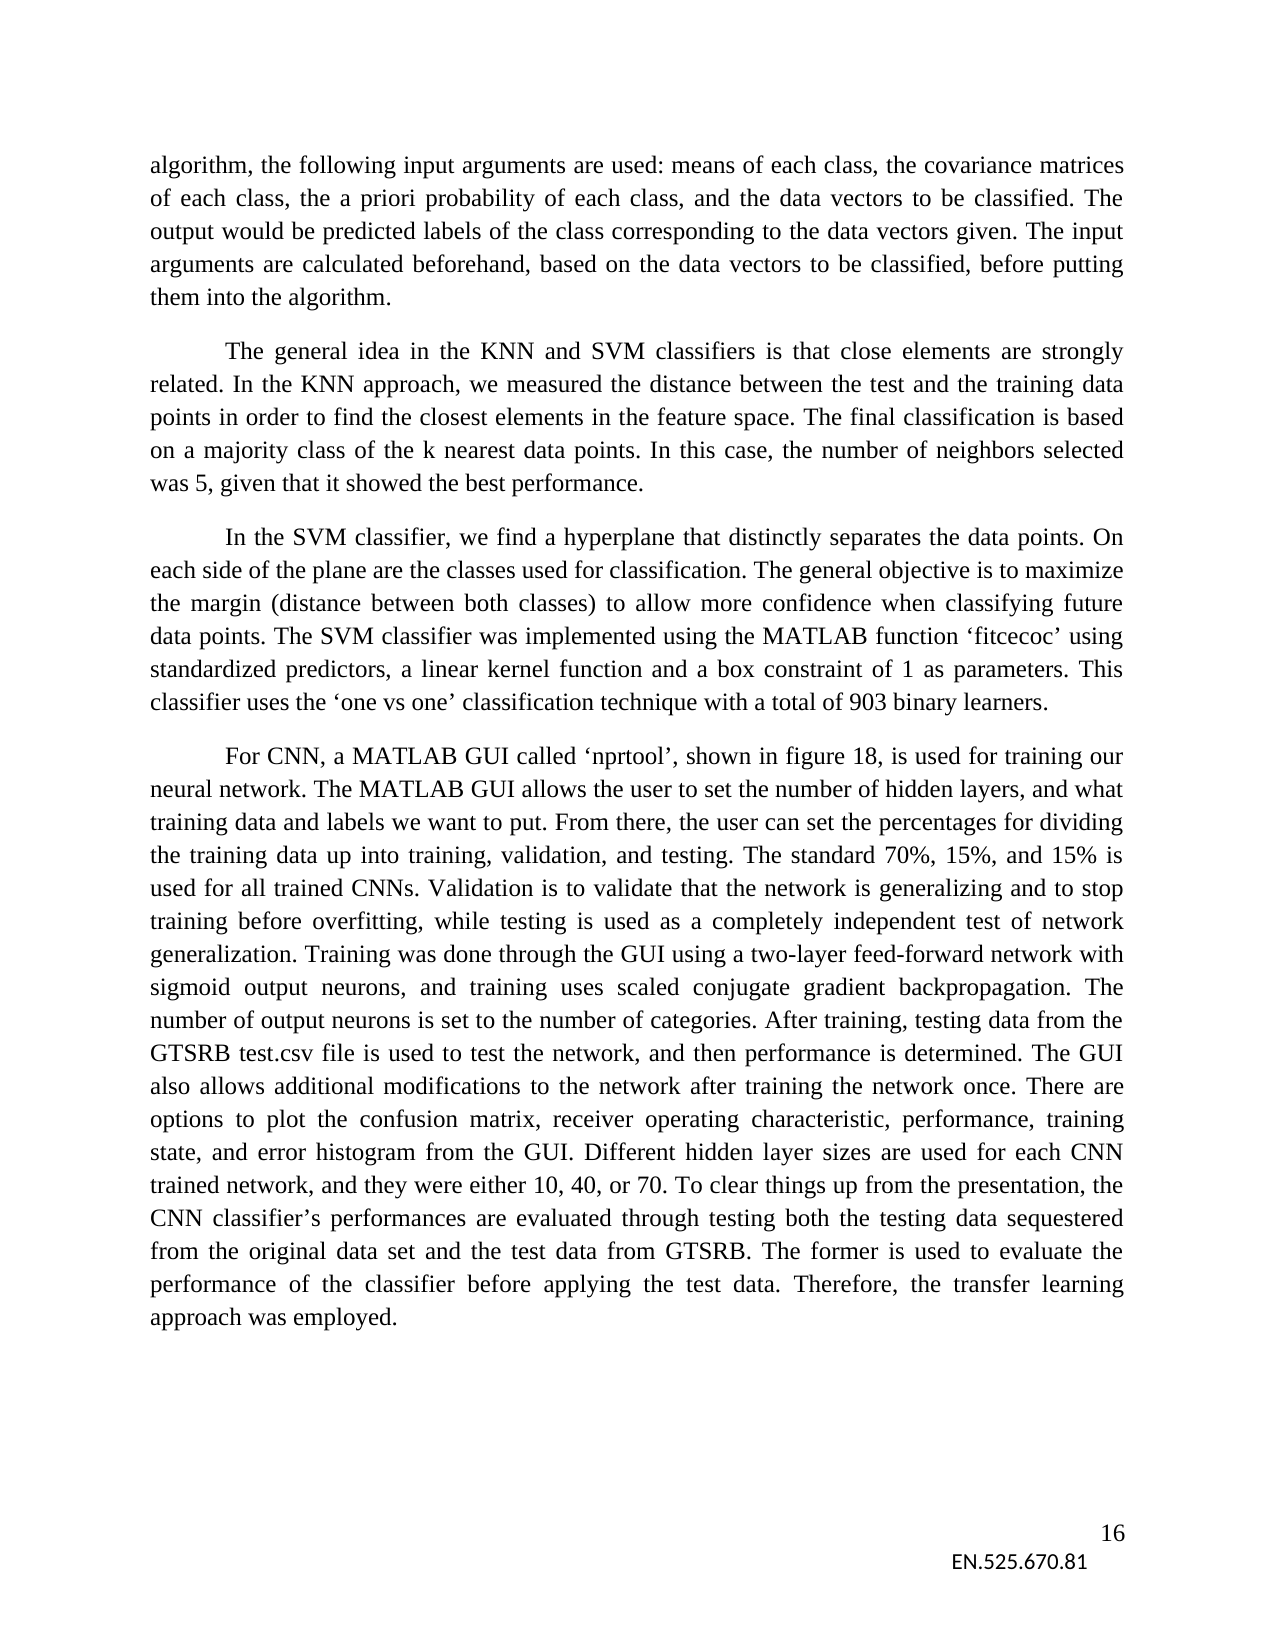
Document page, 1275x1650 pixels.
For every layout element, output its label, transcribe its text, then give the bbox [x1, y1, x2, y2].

text The general idea in the KNN and SVM classifiers is that close elements are strongly related. In the KNN approach, we measured the distance between the test and the training data points in order to find the closest elements in the feature space. The final classification is based on a majority class of the k nearest data points. In this case, the number of neighbors selected was 5, given that it showed the best performance. [150, 336, 1125, 497]
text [150, 150, 1125, 311]
text In the SVM classifier, we find a hyperplane that distinctly separates the data points. On each side of the plane are the classes used for classification. The general objective is to maximize the margin (distance between both classes) to allow more confidence when classifying future data points. The SVM classifier was implemented using the MATLAB function ‘fitcecoc’ using standardized predictors, a linear kernel function and a box constraint of 1 as parameters. This classifier uses the ‘one vs one’ classification technique with a total of 903 binary learners. [150, 522, 1125, 716]
text For CNN, a MATLAB GUI called ‘nprtool’, shown in figure 18, is used for training our neural network. The MATLAB GUI allows the user to set the number of hidden layers, and what training data and labels we want to put. From there, the user can set the percentages for dividing the training data up into training, validation, and testing. The standard 70%, 15%, and 15% is used for all trained CNNs. Validation is to validate that the network is generalizing and to stop training before overfitting, while testing is used as a completely independent test of network generalization. Training was done through the GUI using a two-layer feed-forward network with sigmoid output neurons, and training uses scaled conjugate gradient backpropagation. The number of output neurons is set to the number of categories. After training, testing data from the GTSRB test.csv file is used to test the network, and then performance is determined. The GUI also allows additional modifications to the network after training the network once. There are options to plot the confusion matrix, receiver operating characteristic, performance, training state, and error histogram from the GUI. Different hidden layer sizes are used for each CNN trained network, and they were either 10, 40, or 70. To clear things up from the presentation, the CNN classifier’s performances are evaluated through testing both the testing data sequestered from the original data set and the test data from GTSRB. The former is used to evaluate the performance of the classifier before applying the test data. Therefore, the transfer learning approach was employed. [150, 741, 1125, 1331]
